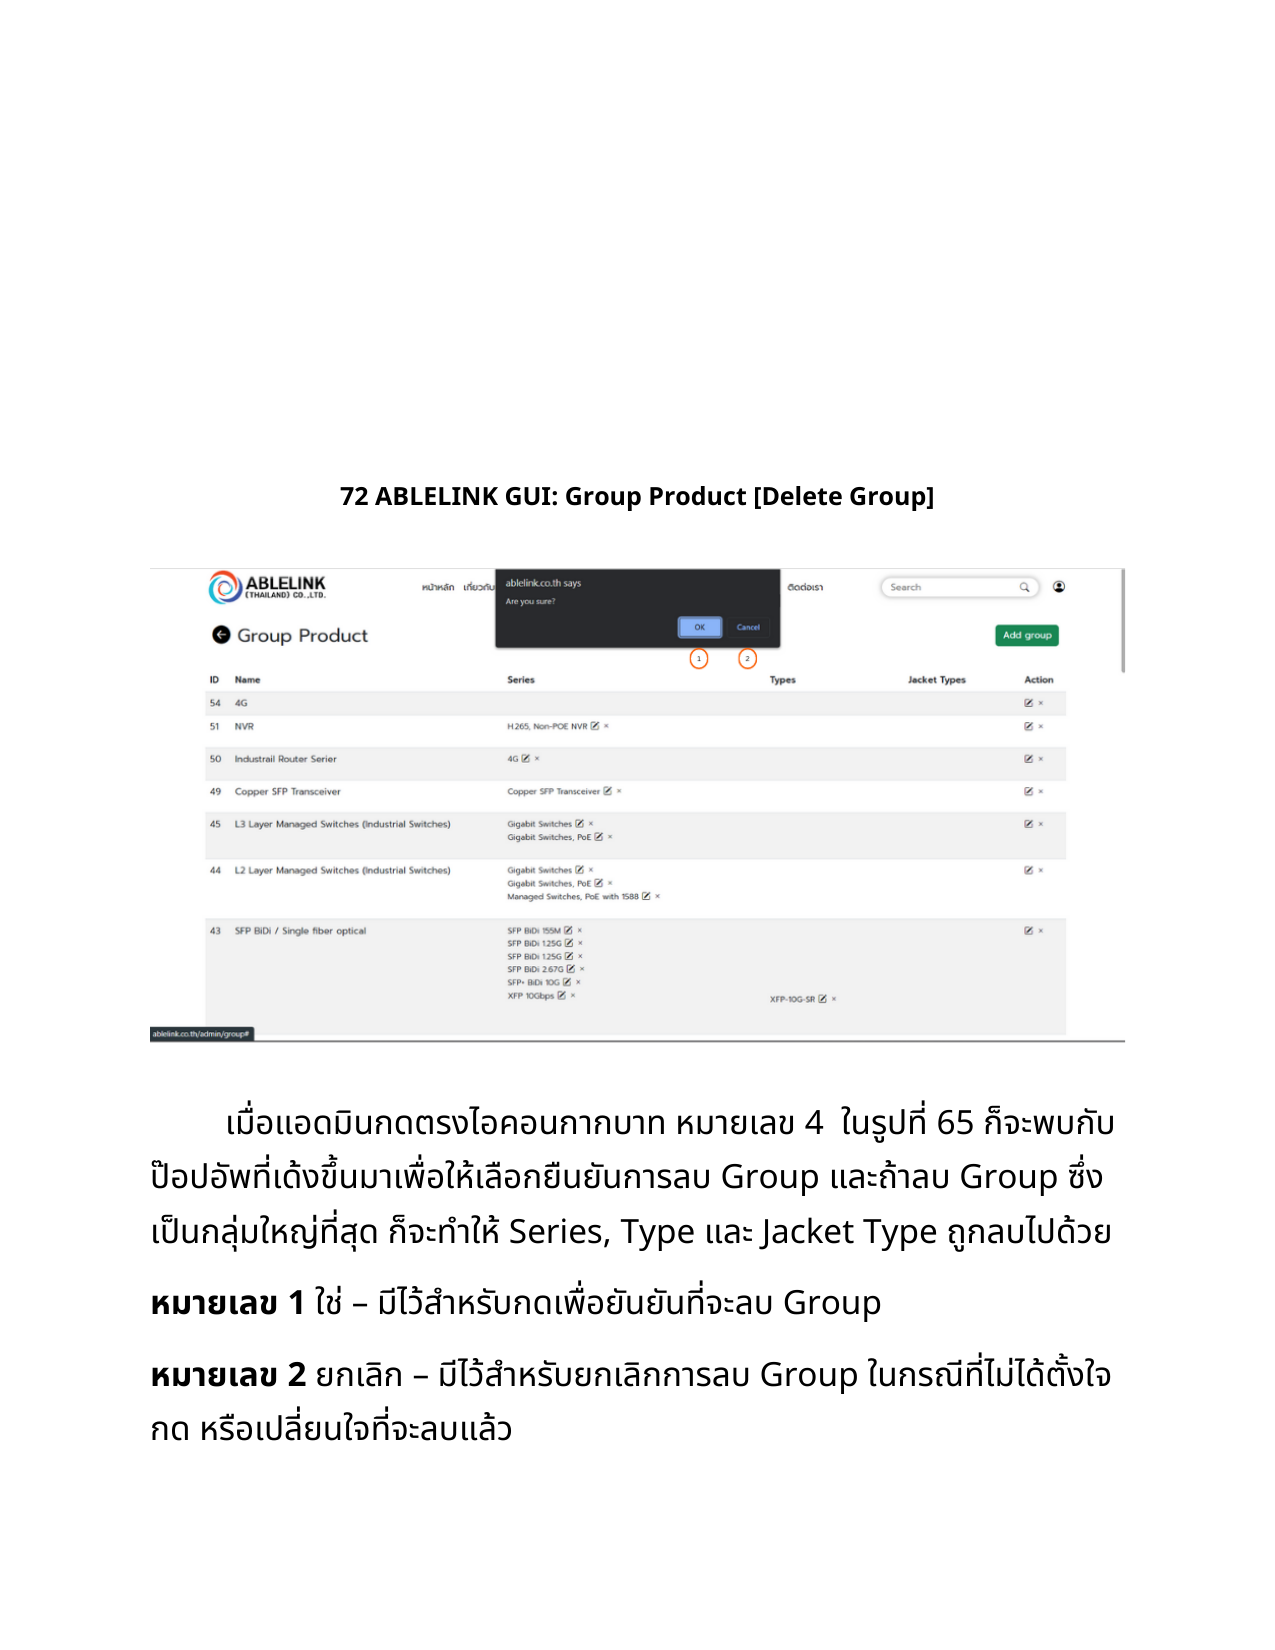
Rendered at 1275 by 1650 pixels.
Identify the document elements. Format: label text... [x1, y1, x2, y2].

text 72 ABLELINK GUI: Group Product [Delete Group] [150, 478, 1125, 512]
text หมายเลข 2 ยกเลิก – มีไว้สำหรับยกเลิกการลบ Group ในกรณีที่ไม่ได้ตั้งใจกด หรือเปลี่ยนใจที่จะลบแล้ว [150, 1350, 1125, 1455]
text หมายเลข 1 ใช่ – มีไว้สำหรับกดเพื่อยันยันที่จะลบ Group [150, 1279, 1125, 1330]
picture [150, 531, 1125, 1080]
text เมื่อแอดมินกดตรงไอคอนกากบาท หมายเลข 4 ในรูปที่ 65 ก็จะพบกับป๊อปอัพที่เด้งขึ้นมาเพื่อให้เลือกยืนยันการลบ Group และถ้าลบ Group ซึ่งเป็นกลุ่มใหญ่ที่สุด ก็จะทำให้ Series, Type และ Jacket Type ถูกลบไปด้วย [150, 1099, 1125, 1258]
